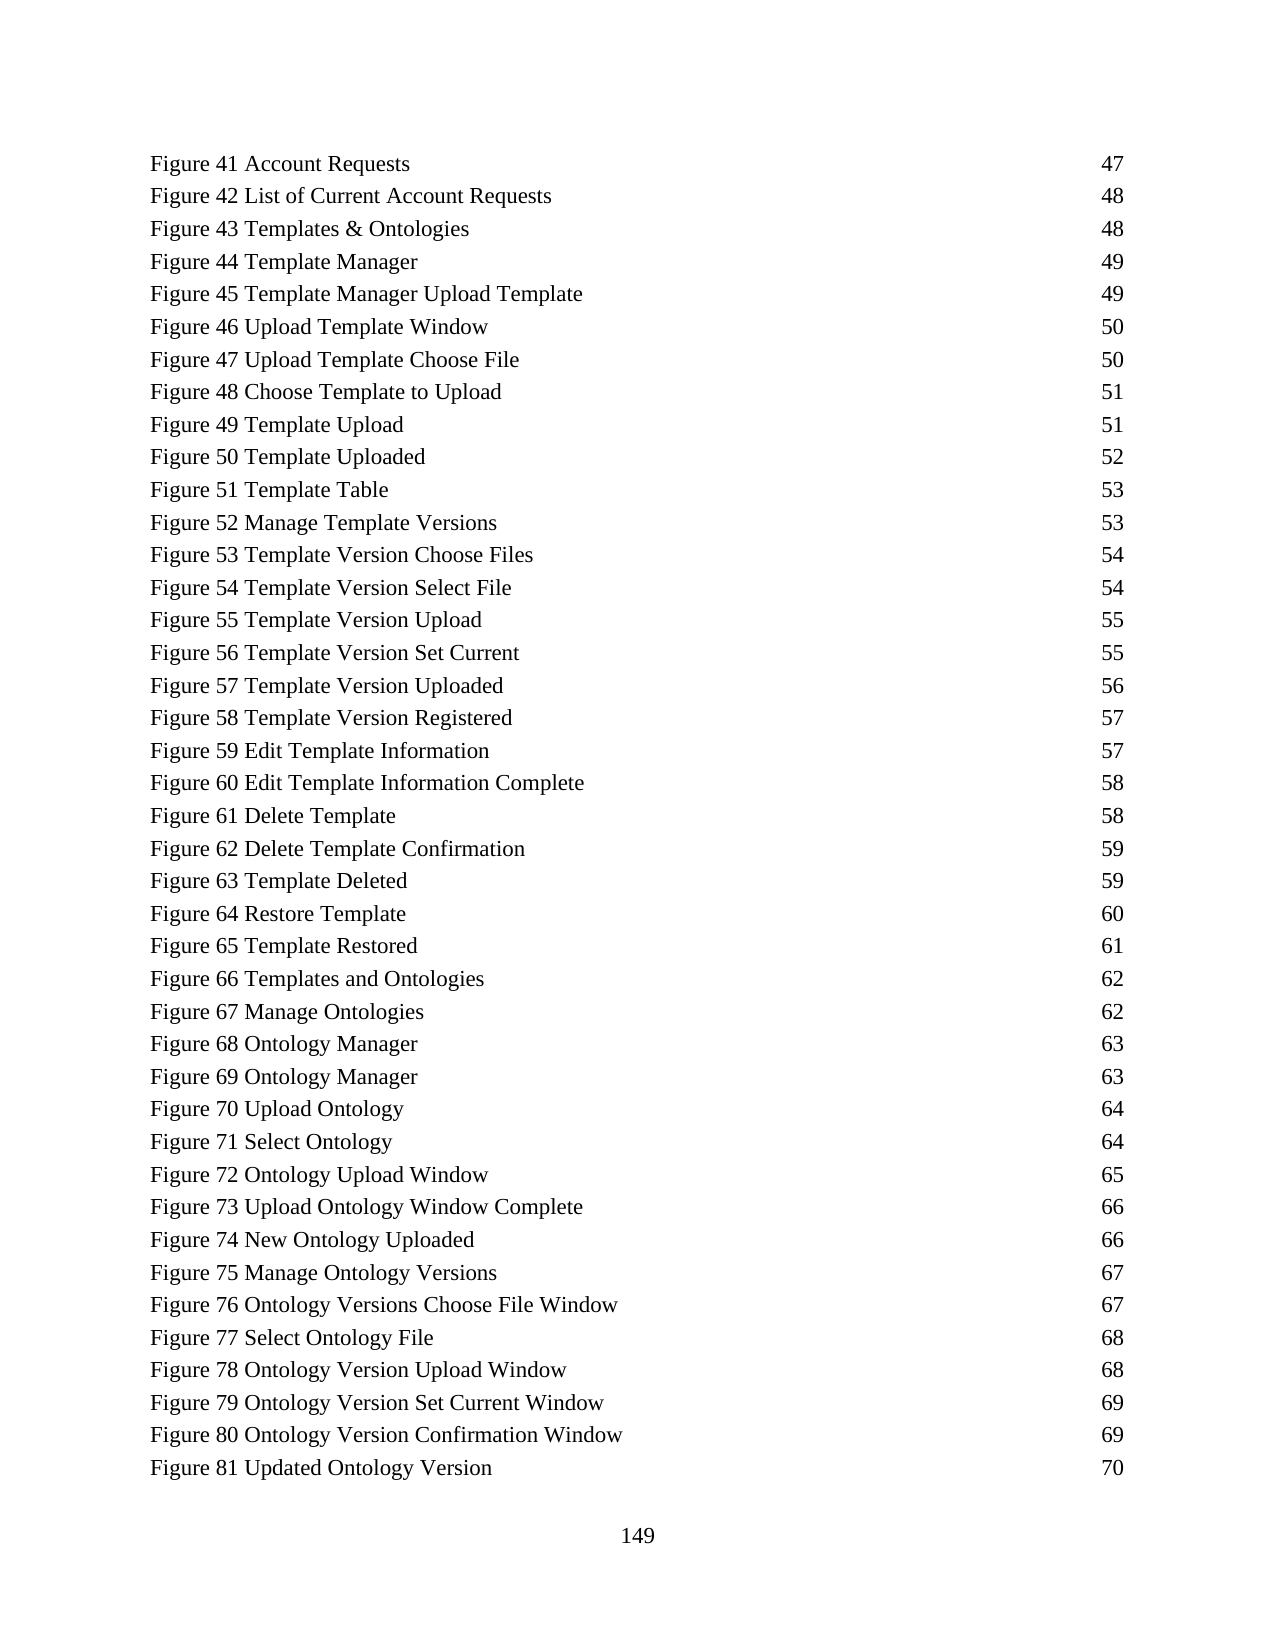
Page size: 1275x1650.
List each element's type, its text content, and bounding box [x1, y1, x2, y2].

text Figure 49 Template Upload 51 [150, 411, 1125, 437]
text Figure 71 Select Ontology 64 [150, 1128, 1125, 1154]
text Figure 48 Choose Template to Upload 51 [150, 378, 1125, 404]
text Figure 66 Templates and Ontologies 62 [150, 965, 1125, 991]
text Figure 63 Template Deleted 59 [150, 867, 1125, 894]
text Figure 62 Delete Template Confirmation 59 [150, 835, 1125, 861]
text Figure 61 Delete Template 58 [150, 802, 1125, 828]
text Figure 72 Ontology Upload Window 65 [150, 1161, 1125, 1187]
text Figure 70 Upload Ontology 64 [150, 1096, 1125, 1122]
text Figure 44 Template Manager 49 [150, 248, 1125, 274]
text Figure 60 Edit Template Information Complete 58 [150, 769, 1125, 796]
text Figure 76 Ontology Versions Choose File Window 67 [150, 1291, 1125, 1317]
text Figure 54 Template Version Select File 54 [150, 574, 1125, 600]
text Figure 55 Template Version Upload 55 [150, 606, 1125, 633]
text Figure 53 Template Version Choose Files 54 [150, 541, 1125, 568]
text Figure 78 Ontology Version Upload Window 68 [150, 1356, 1125, 1383]
text Figure 41 Account Requests 47 [150, 150, 1125, 176]
text Figure 74 New Ontology Uploaded 66 [150, 1226, 1125, 1252]
text Figure 57 Template Version Uploaded 56 [150, 672, 1125, 698]
text Figure 73 Upload Ontology Window Complete 66 [150, 1193, 1125, 1220]
text Figure 46 Upload Template Window 50 [150, 313, 1125, 339]
text Figure 68 Ontology Manager 63 [150, 1030, 1125, 1057]
text Figure 80 Ontology Version Confirmation Window 69 [150, 1422, 1125, 1448]
text Figure 50 Template Uploaded 52 [150, 443, 1125, 470]
text Figure 51 Template Table 53 [150, 476, 1125, 502]
text Figure 47 Upload Template Choose File 50 [150, 346, 1125, 372]
text Figure 64 Restore Template 60 [150, 900, 1125, 926]
text Figure 77 Select Ontology File 68 [150, 1324, 1125, 1350]
text Figure 65 Template Restored 61 [150, 932, 1125, 959]
text Figure 58 Template Version Registered 57 [150, 704, 1125, 731]
text Figure 79 Ontology Version Set Current Window 69 [150, 1389, 1125, 1415]
text Figure 75 Manage Ontology Versions 67 [150, 1258, 1125, 1285]
text Figure 45 Template Manager Upload Template 49 [150, 280, 1125, 307]
text Figure 81 Updated Ontology Version 70 [150, 1454, 1125, 1481]
text Figure 59 Edit Template Information 57 [150, 737, 1125, 763]
text Figure 67 Manage Ontologies 62 [150, 998, 1125, 1024]
text Figure 43 Templates & Ontologies 48 [150, 215, 1125, 242]
text Figure 42 List of Current Account Requests 48 [150, 183, 1125, 209]
text Figure 69 Ontology Manager 63 [150, 1063, 1125, 1089]
text Figure 56 Template Version Set Current 55 [150, 639, 1125, 665]
text Figure 52 Manage Template Versions 53 [150, 509, 1125, 535]
